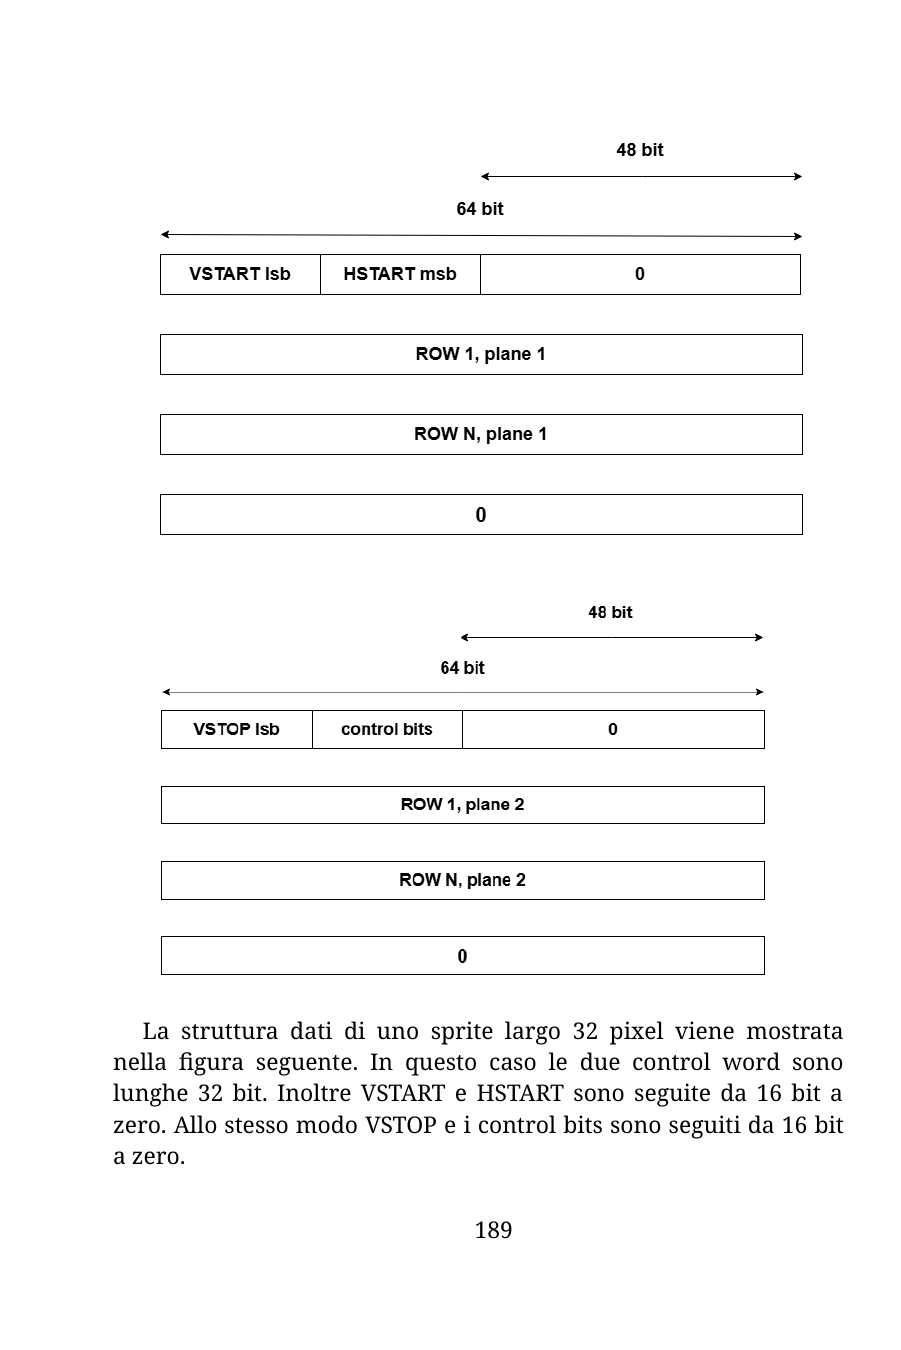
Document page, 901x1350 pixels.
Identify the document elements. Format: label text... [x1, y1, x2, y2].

text La struttura dati di uno sprite largo 32 pixel viene mostrata nella figura seguente. In questo caso le due control word sono lunghe 32 bit. Inoltre VSTART e HSTART sono seguite da 16 bit a zero. Allo stesso modo VSTOP e i control bits sono seguiti da 16 bit a zero. [113, 1015, 844, 1171]
picture [142, 118, 819, 544]
picture [142, 575, 782, 984]
